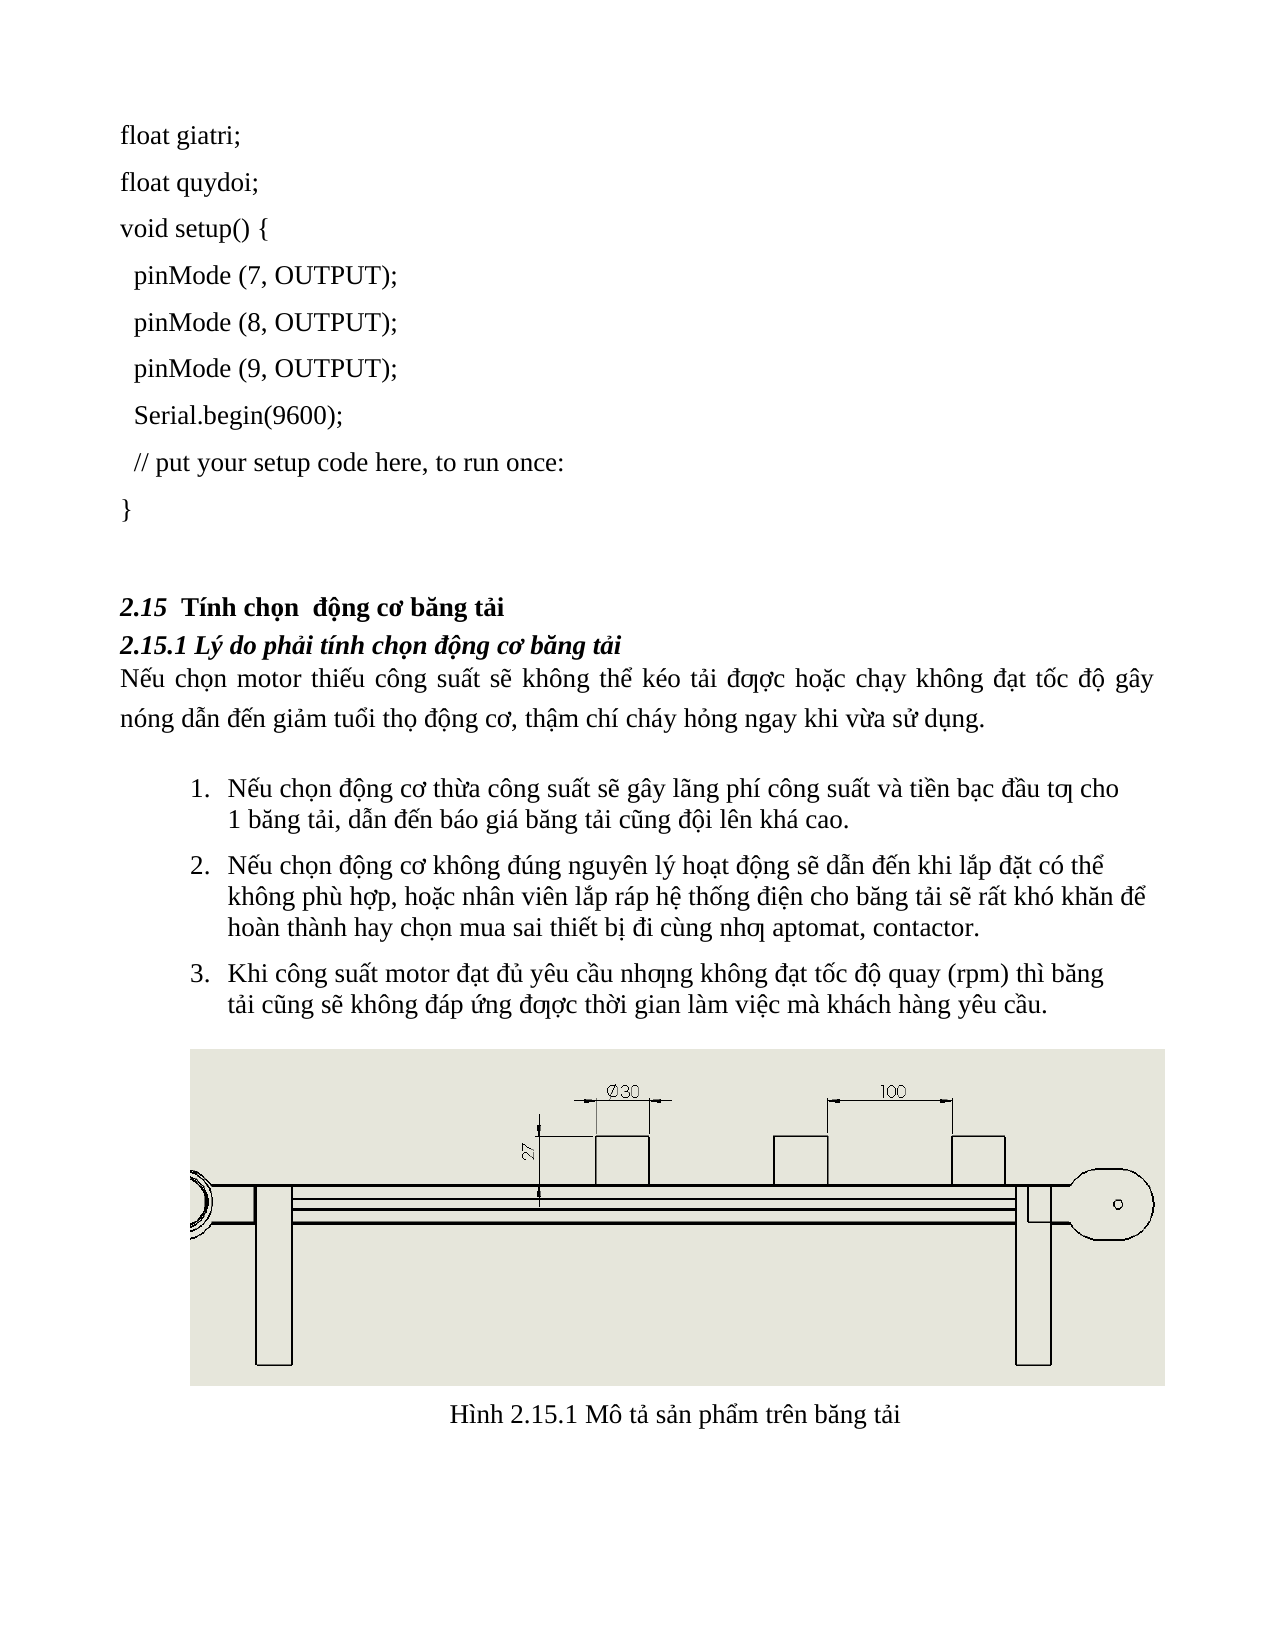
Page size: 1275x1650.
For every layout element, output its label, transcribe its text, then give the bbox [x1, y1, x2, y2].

text pinMode (8, OUTPUT); [133, 306, 1187, 337]
subtitle Lý do phải tính chọn động cơ băng tải [120, 629, 1187, 660]
text float giatri; float quydoi; void setup() { [120, 119, 270, 244]
text // put your setup code here, to run once: [133, 446, 1187, 477]
text Nếu chọn motor thiếu công suất sẽ không thể kéo tải đƣợc hoặc chạy không đạt tốc độ gây nóng dẫn đến giảm tuổi thọ động cơ, thậm chí cháy hỏng ngay khi vừa sử dụng. [120, 662, 1187, 733]
picture [190, 1049, 1165, 1386]
text } [120, 493, 1187, 524]
text pinMode (7, OUTPUT); [133, 259, 1187, 291]
text pinMode (9, OUTPUT); Serial.begin(9600); [133, 353, 398, 430]
list Nếu chọn động cơ thừa công suất sẽ gây lãng phí công suất và tiền bạc đầu tƣ cho 1 băng tải, dẫn đến báo giá băng tải cũng đội lên khá cao. [190, 772, 1136, 834]
text Hình 2.15.1 Mô tả sản phẩm trên băng tải [449, 1058, 1187, 1430]
subtitle Tính chọn động cơ băng tải [120, 591, 1187, 622]
list Nếu chọn động cơ không đúng nguyên lý hoạt động sẽ dẫn đến khi lắp đặt có thể không phù hợp, hoặc nhân viên lắp ráp hệ thống điện cho băng tải sẽ rất khó khăn để hoàn thành hay chọn mua sai thiết bị đi cùng nhƣ aptomat, contactor. [190, 849, 1147, 942]
list Khi công suất motor đạt đủ yêu cầu nhƣng không đạt tốc độ quay (rpm) thì băng tải cũng sẽ không đáp ứng đƣợc thời gian làm việc mà khách hàng yêu cầu. [190, 957, 1134, 1020]
